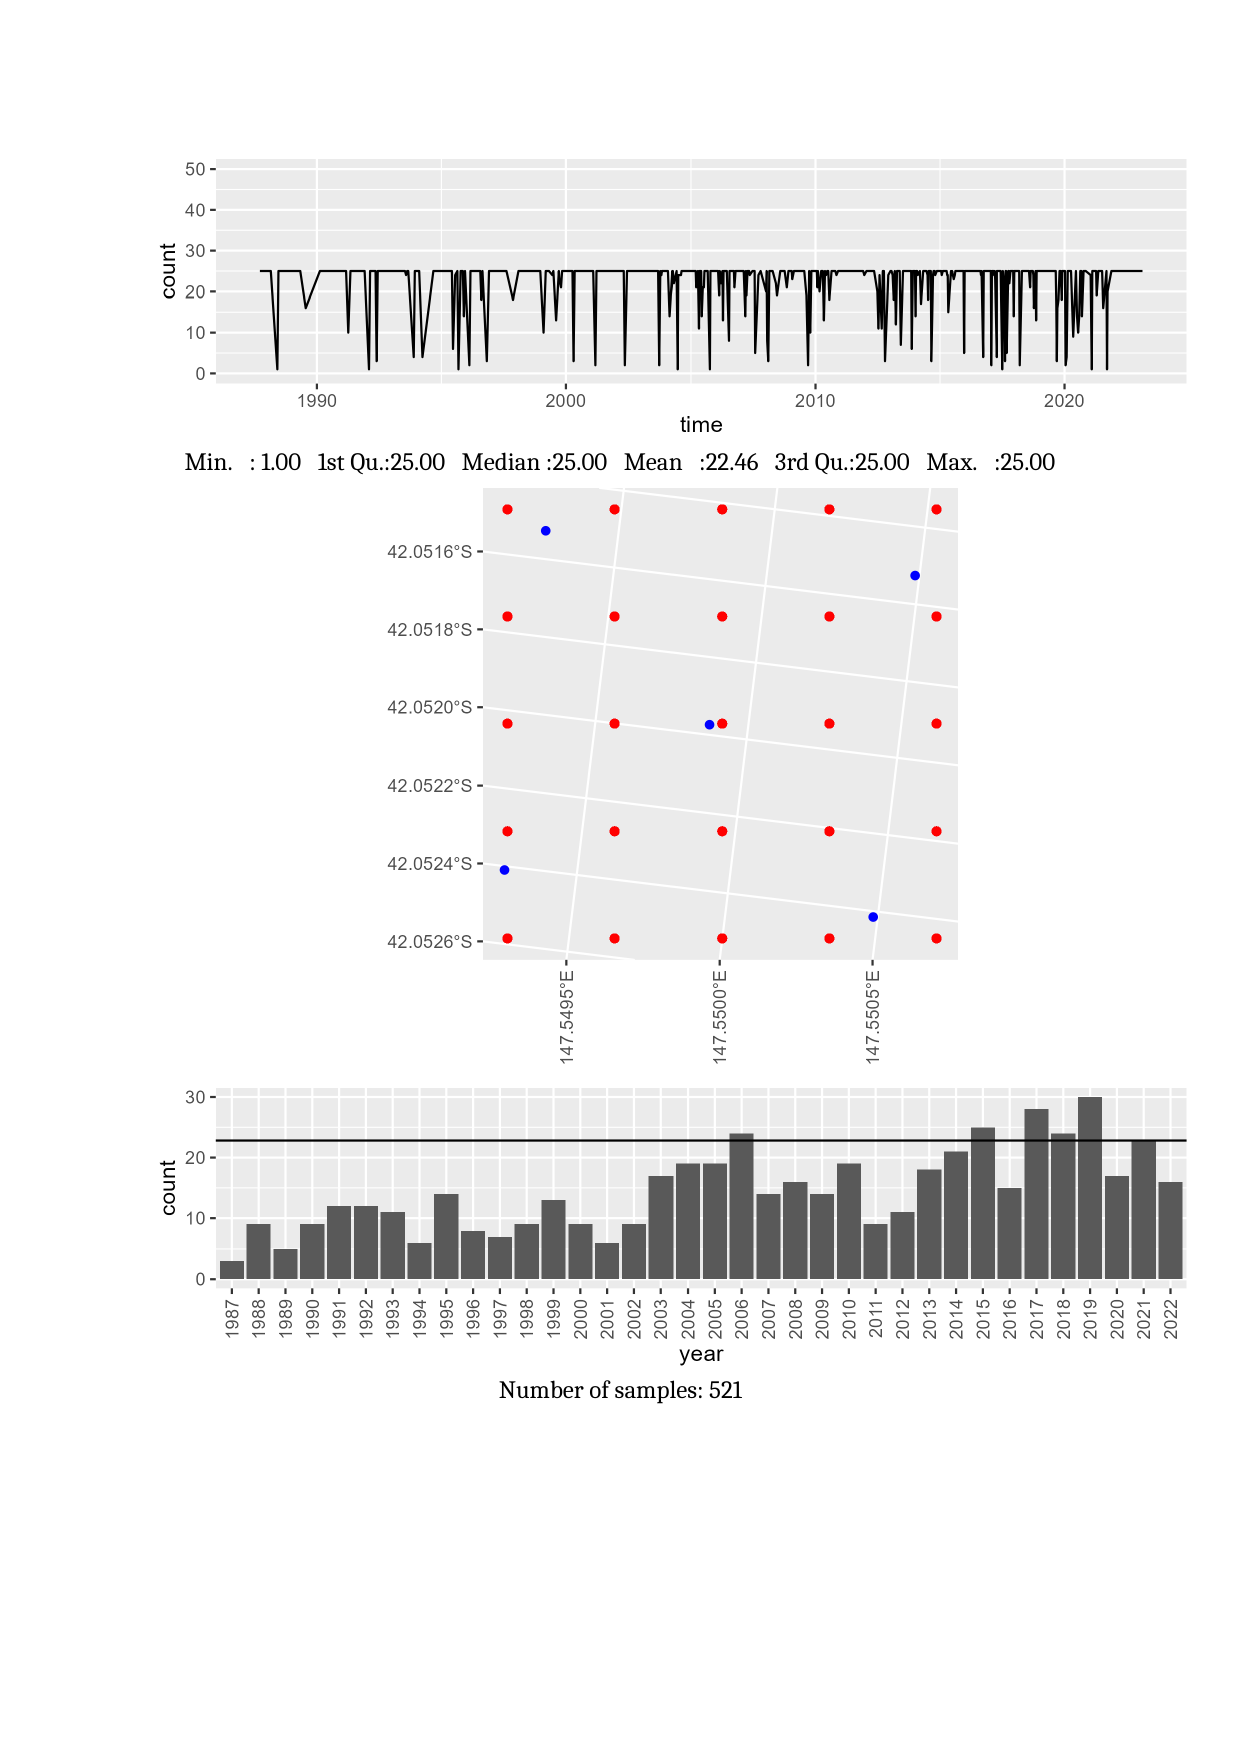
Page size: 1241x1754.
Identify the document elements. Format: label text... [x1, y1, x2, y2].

picture [147, 476, 1198, 1377]
text Number of samples: 521 [148, 1377, 1093, 1405]
picture [147, 147, 1198, 448]
text Min. : 1.00 1st Qu.:25.00 Median :25.00 Mean :22.46 3rd Qu.:25.00 Max. :25.00 [148, 448, 1093, 476]
